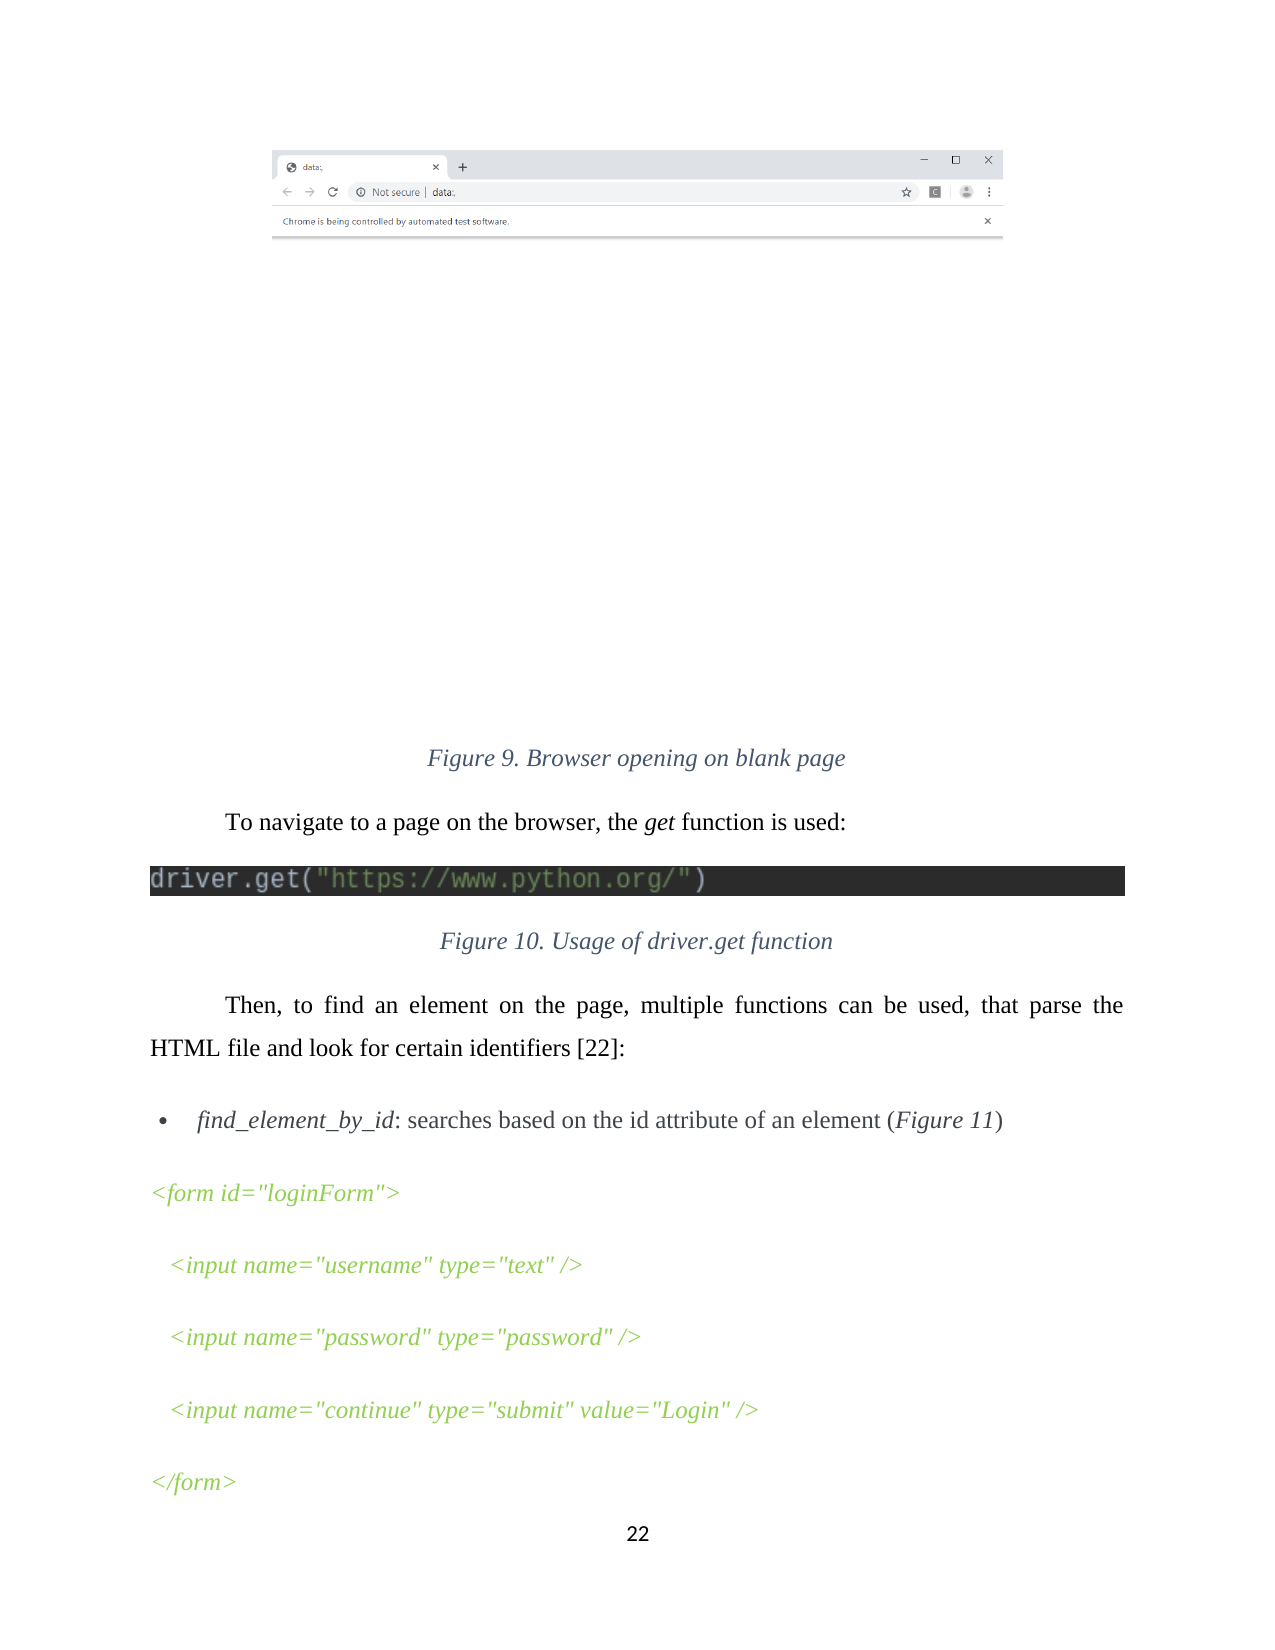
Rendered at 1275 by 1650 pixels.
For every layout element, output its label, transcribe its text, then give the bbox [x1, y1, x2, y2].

picture [272, 150, 1003, 713]
text Then, to find an element on the page, multiple functions can be used, that parse the HTML file and look for certain identifiers [22]: [150, 990, 1125, 1062]
text <input name="continue" type="submit" value="Login" /> [150, 1395, 1125, 1423]
text <form id="loginForm"> [150, 1178, 1125, 1207]
text Figure 10. Usage of driver.get function [150, 926, 1125, 955]
text <input name="password" type="password" /> [150, 1322, 1125, 1351]
text Figure 9. Browser opening on blank page [150, 743, 1125, 772]
text To navigate to a page on the browser, the get function is used: [150, 807, 1125, 836]
text </form> [150, 1467, 1125, 1496]
list find_element_by_id: searches based on the id attribute of an element (Figure 11) [159, 1106, 1125, 1134]
text <input name="username" type="text" /> [150, 1250, 1125, 1279]
